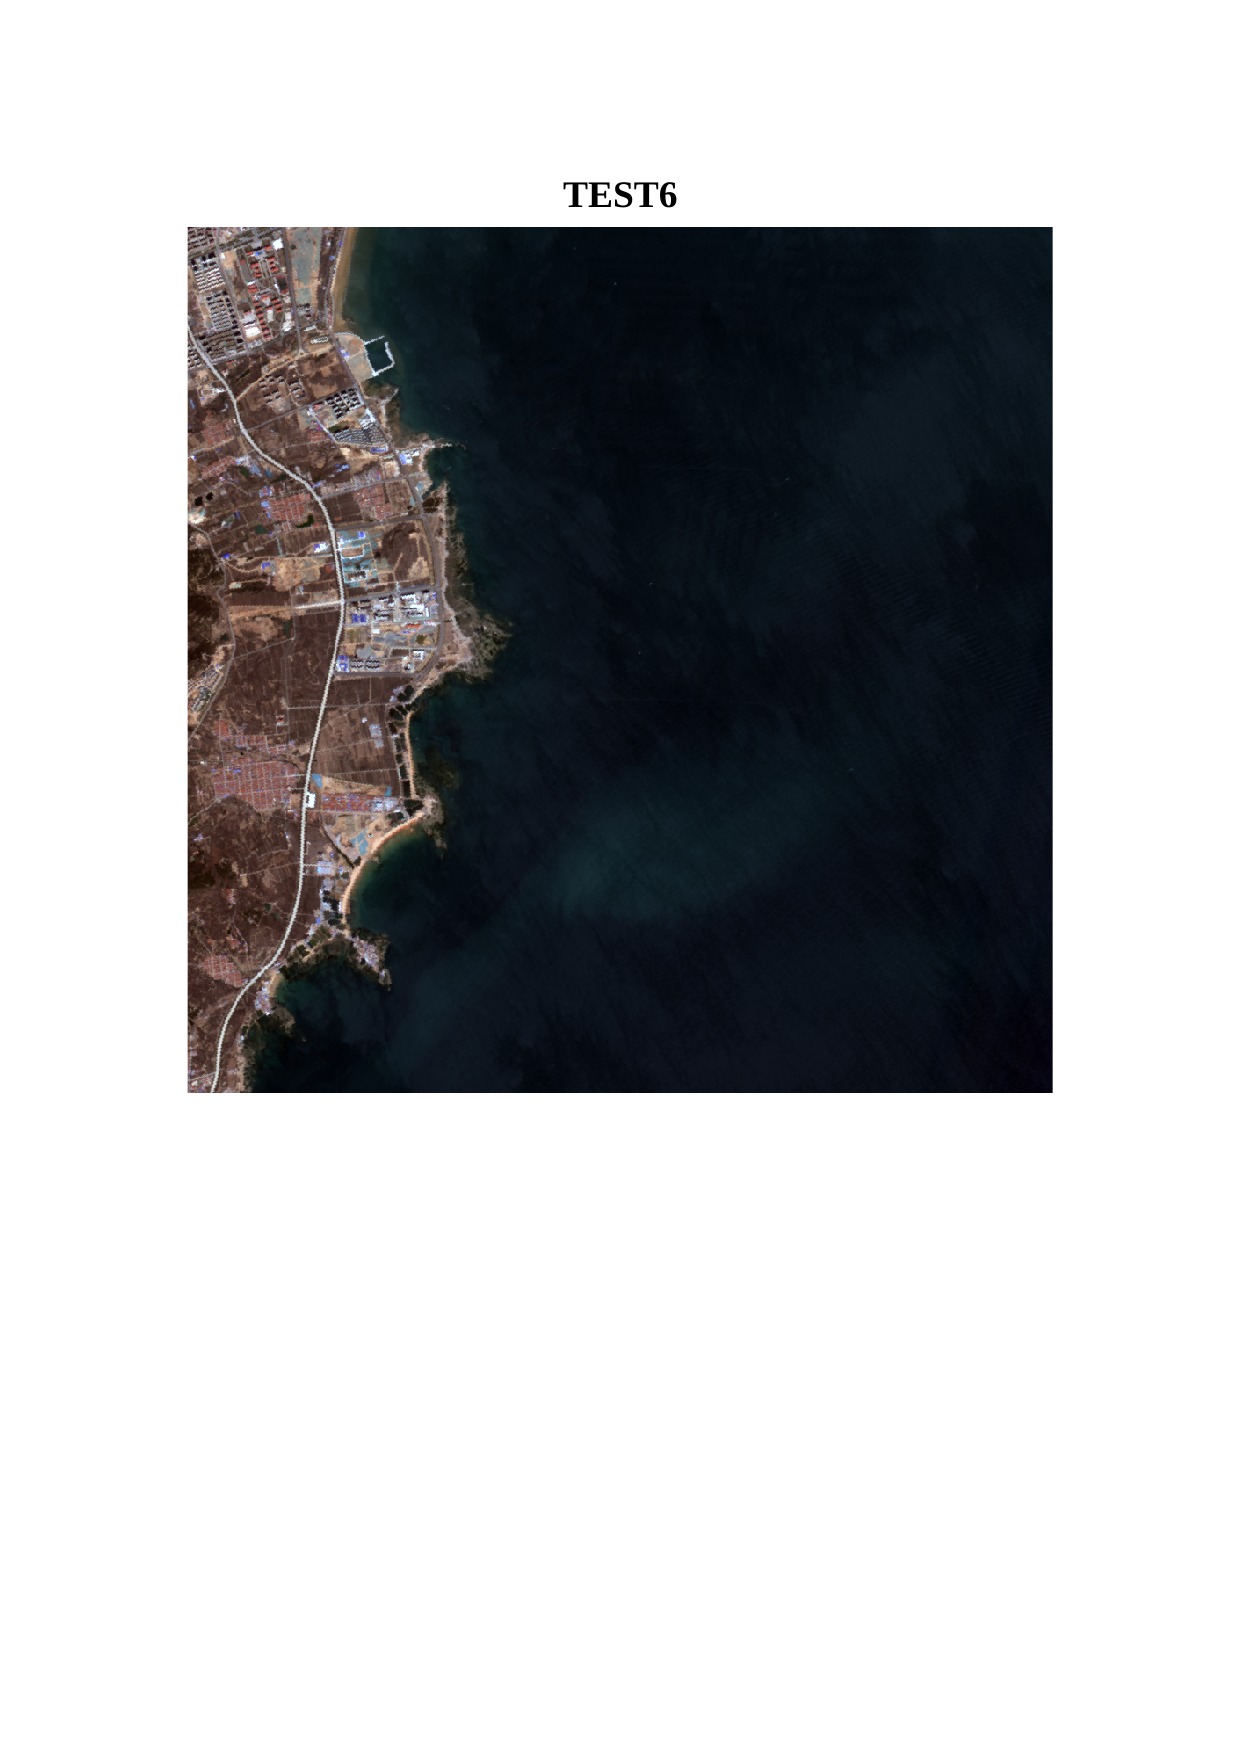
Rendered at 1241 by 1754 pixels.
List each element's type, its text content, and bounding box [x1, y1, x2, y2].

text TEST6 [187, 162, 1053, 227]
picture [187, 227, 1053, 1093]
